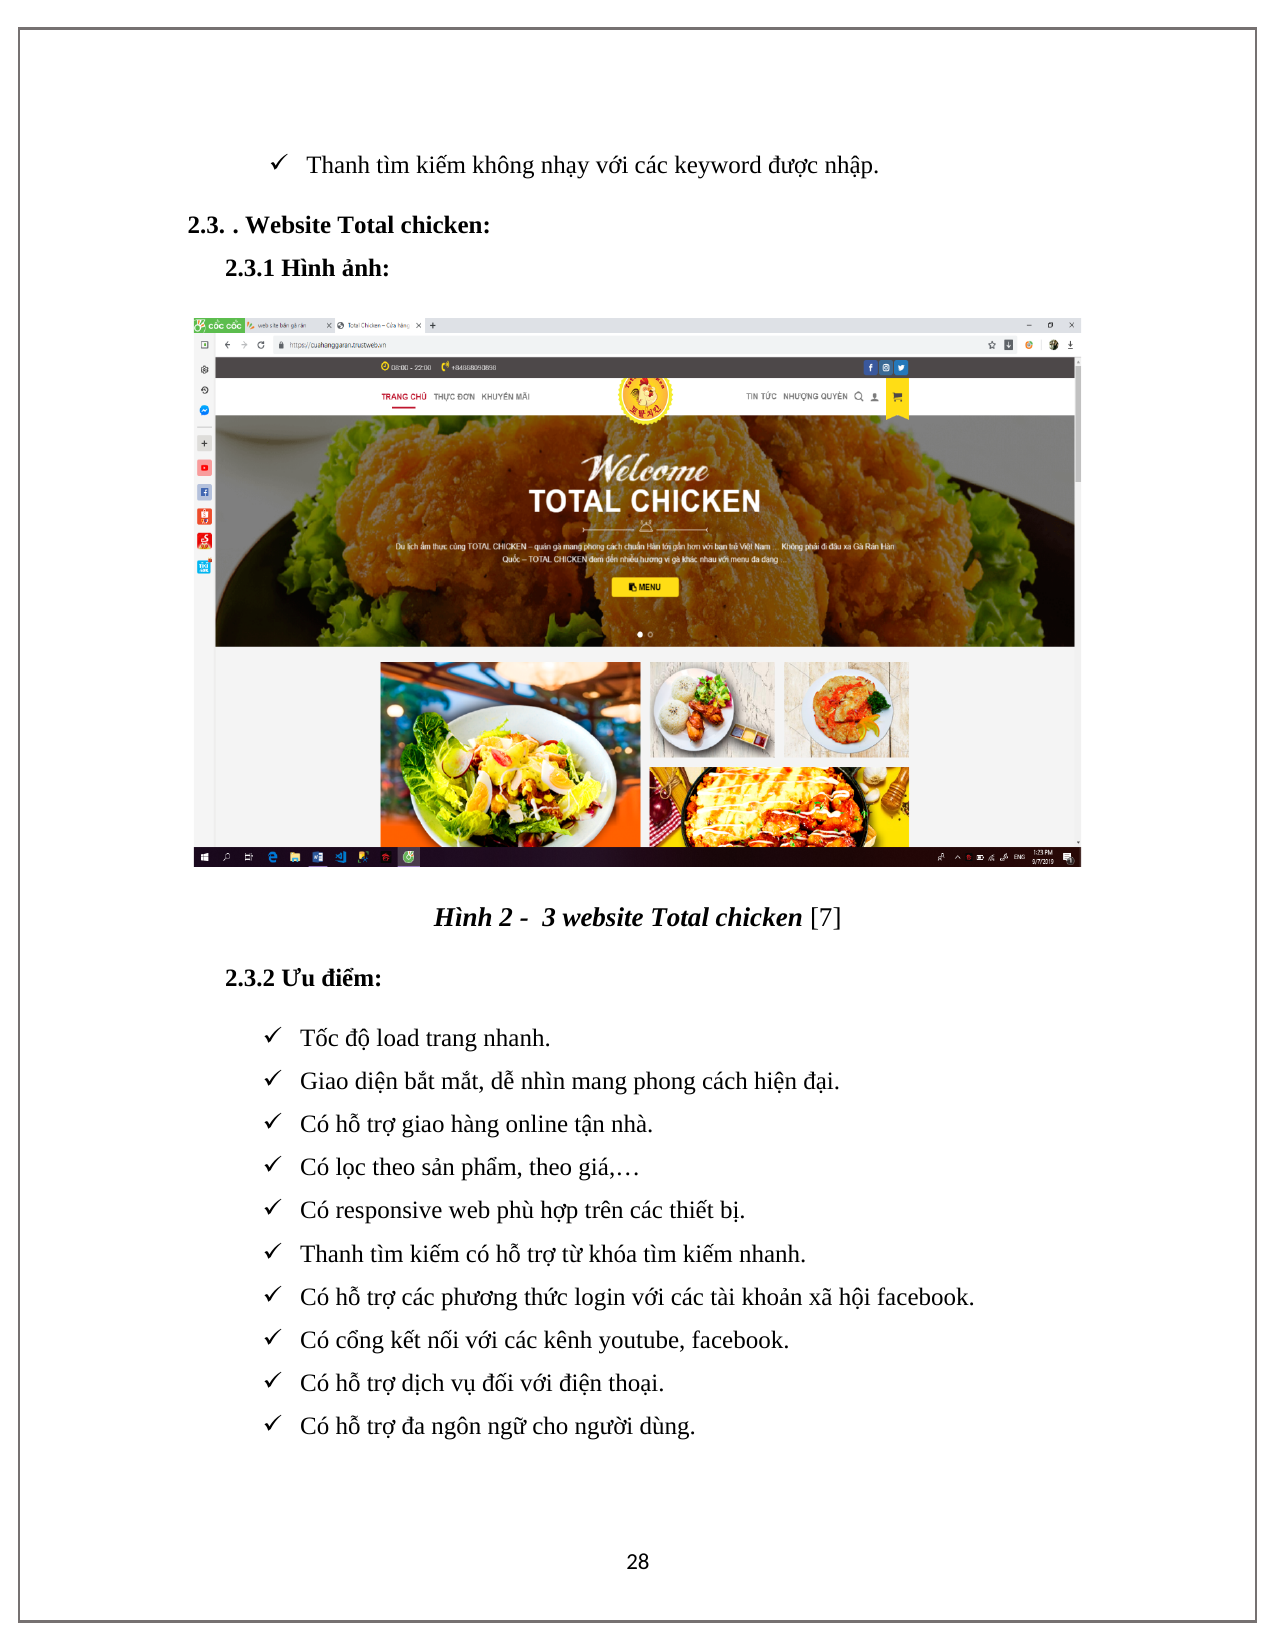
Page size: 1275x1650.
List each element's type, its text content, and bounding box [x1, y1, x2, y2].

list Có hỗ trợ dịch vụ đối với điện thoại. [262, 1368, 1125, 1397]
list Thanh tìm kiếm có hỗ trợ từ khóa tìm kiếm nhanh. [262, 1239, 1125, 1267]
list Có cổng kết nối với các kênh youtube, facebook. [262, 1325, 1125, 1354]
text 2.3.1 Hình ảnh: [225, 253, 1125, 282]
list Tốc độ load trang nhanh. [262, 1023, 1125, 1052]
list Có lọc theo sản phẩm, theo giá,… [262, 1152, 1125, 1181]
list Có responsive web phù hợp trên các thiết bị. [262, 1196, 1125, 1224]
list Có hỗ trợ các phương thức login với các tài khoản xã hội facebook. [262, 1282, 1125, 1311]
subtitle . Website Total chicken: [187, 210, 1125, 238]
list Có hỗ trợ giao hàng online tận nhà. [262, 1109, 1125, 1138]
list Có hỗ trợ đa ngôn ngữ cho người dùng. [262, 1411, 1125, 1440]
picture [193, 318, 1082, 867]
list Thanh tìm kiếm không nhạy với các keyword được nhập. [269, 150, 1125, 179]
list Giao diện bắt mắt, dễ nhìn mang phong cách hiện đại. [262, 1066, 1125, 1095]
